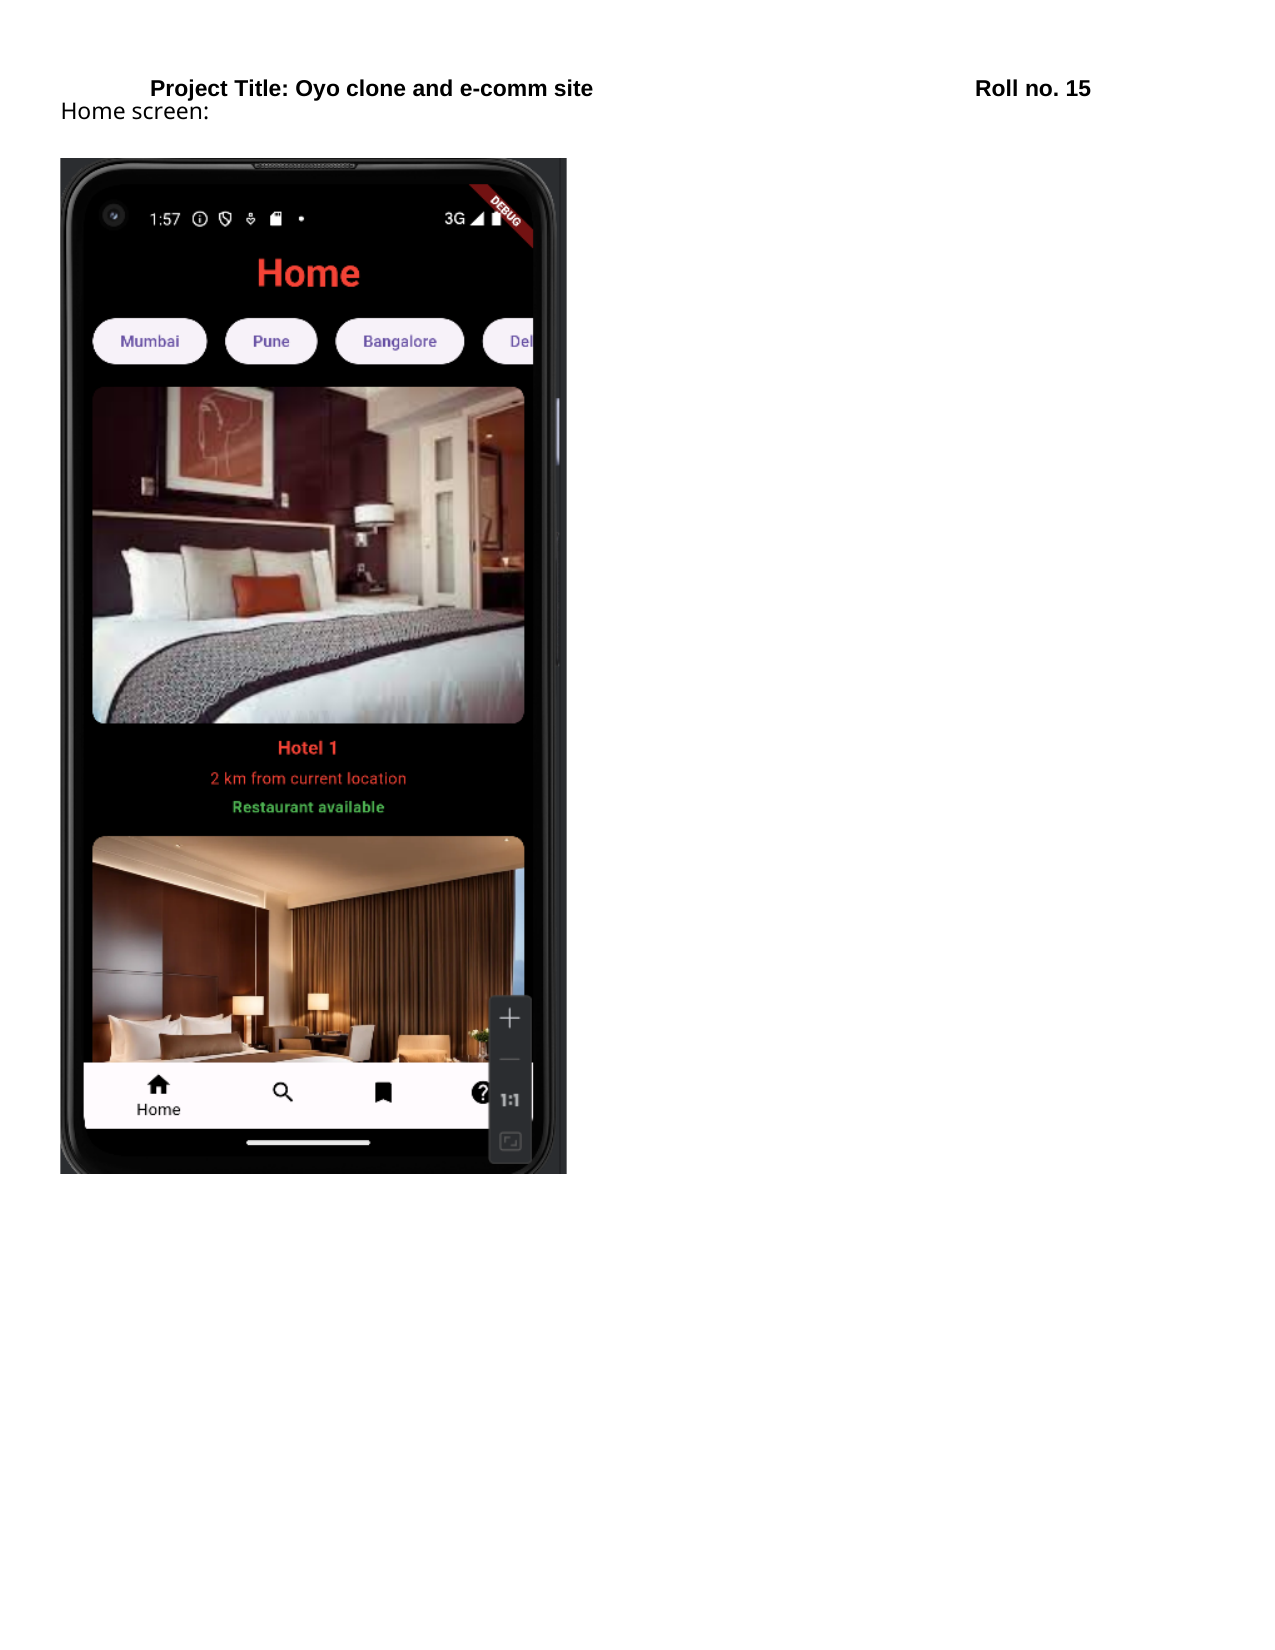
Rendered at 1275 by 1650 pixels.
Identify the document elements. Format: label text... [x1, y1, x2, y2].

text Home screen: [60, 94, 1214, 126]
picture [60, 158, 567, 1174]
